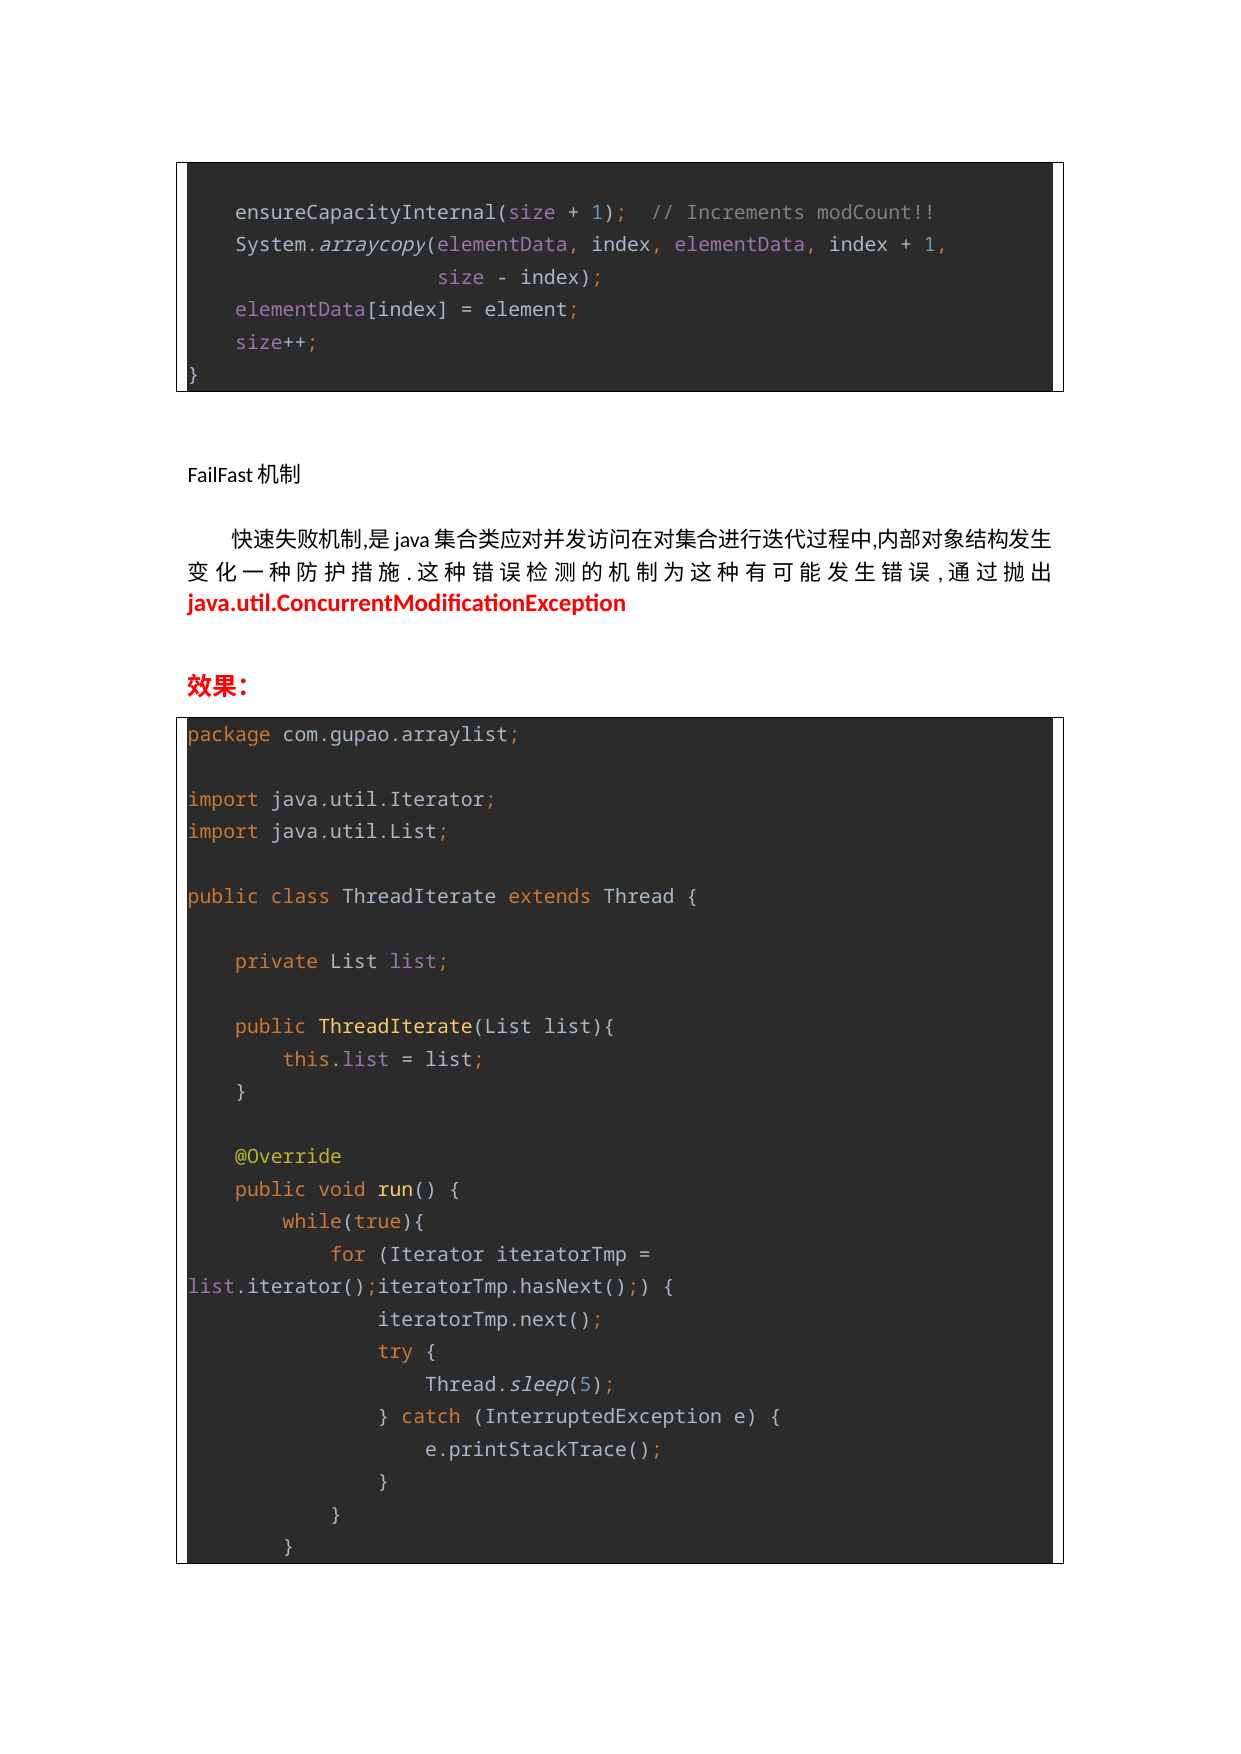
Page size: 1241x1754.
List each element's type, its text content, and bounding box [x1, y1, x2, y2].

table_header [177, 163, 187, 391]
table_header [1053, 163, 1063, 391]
text 效果： [187, 652, 1053, 717]
text FailFast机制 [187, 457, 1053, 489]
text 快速失败机制,是java集合类应对并发访问在对集合进行迭代过程中,内部对象结构发生变化一种防护措施.这种错误检测的机制为这种有可能发生错误,通过抛出java.util.ConcurrentModificationException [187, 522, 1053, 619]
